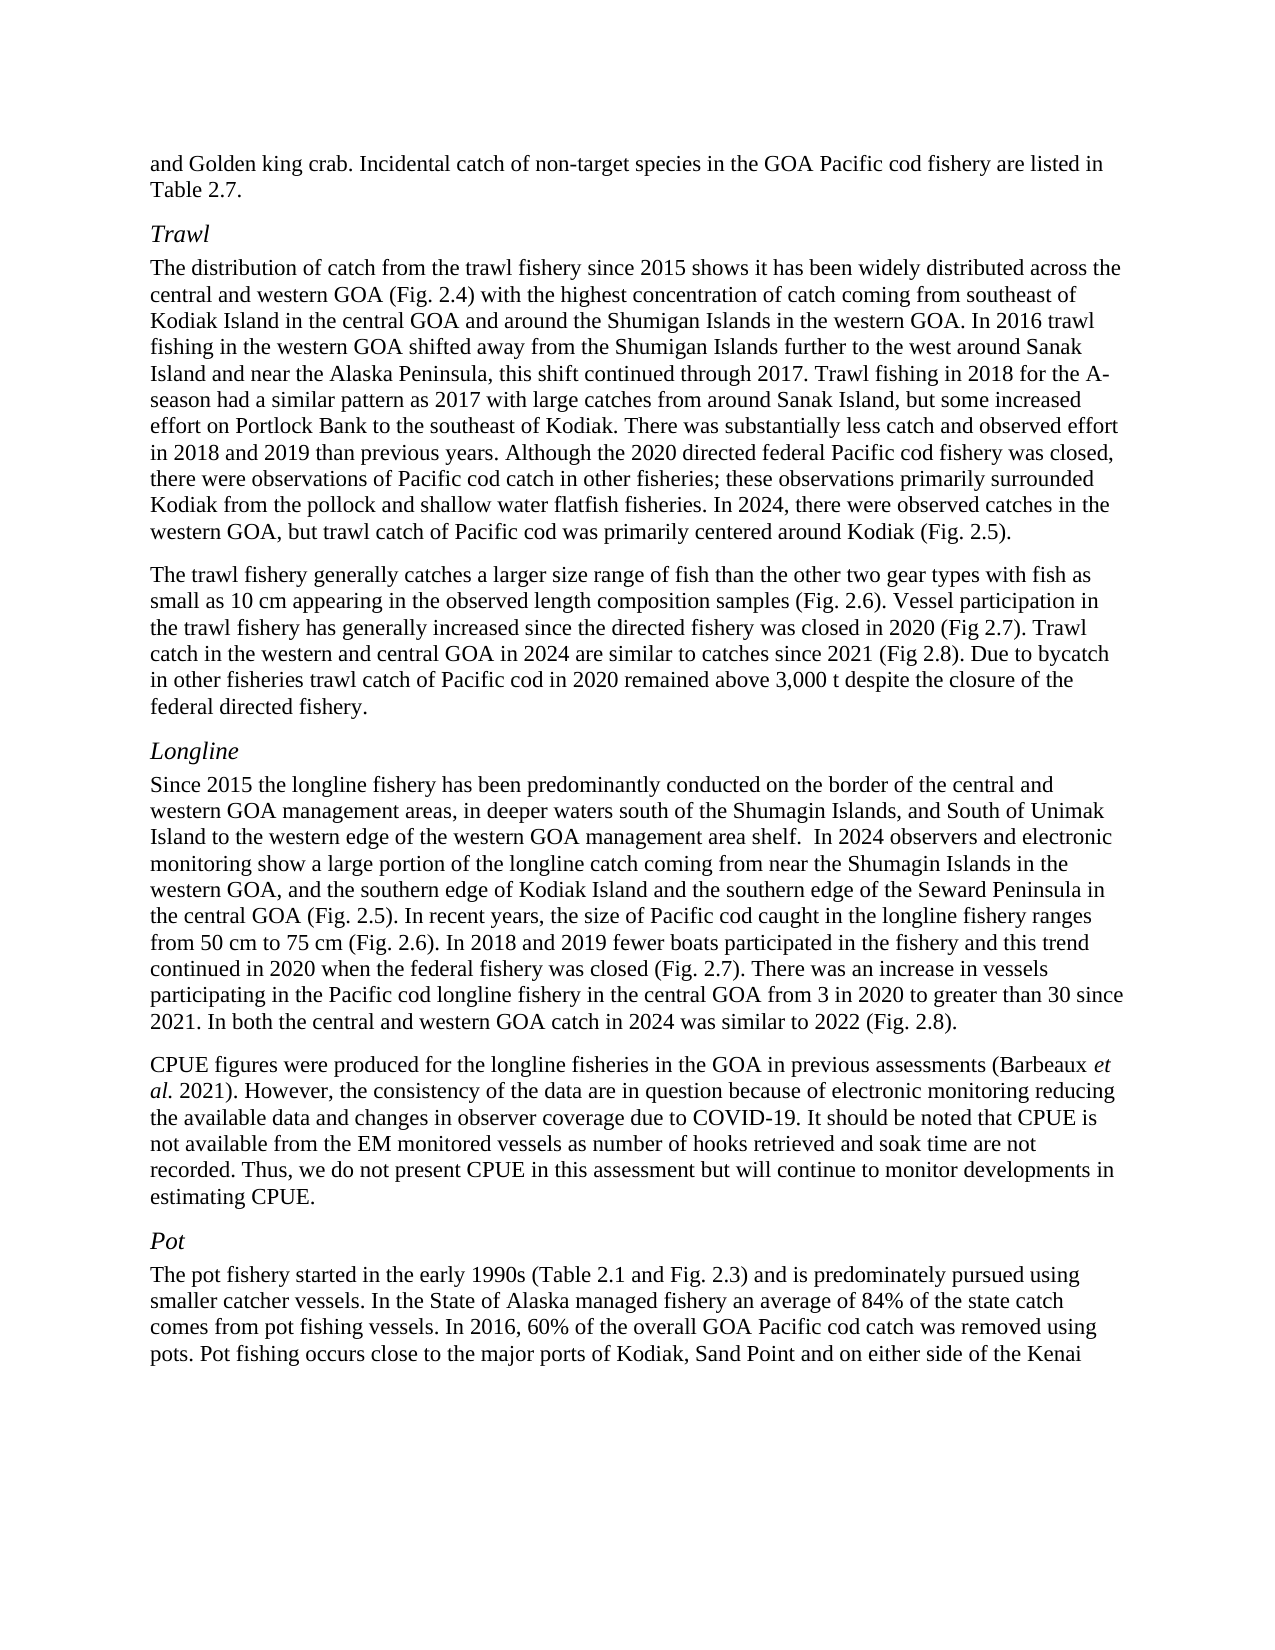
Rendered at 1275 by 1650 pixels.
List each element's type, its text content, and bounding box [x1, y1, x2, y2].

subtitle Trawl [150, 219, 1125, 248]
subtitle Longline [150, 736, 1125, 764]
subtitle Pot [150, 1226, 1125, 1254]
text CPUE figures were produced for the longline fisheries in the GOA in previous assessments (Barbeaux et al. 2021). However, the consistency of the data are in question because of electronic monitoring reducing the available data and changes in observer coverage due to COVID-19. It should be noted that CPUE is not available from the EM monitored vessels as number of hooks retrieved and soak time are not recorded. Thus, we do not present CPUE in this assessment but will continue to monitor developments in estimating CPUE. [150, 1051, 1125, 1209]
text The trawl fishery generally catches a larger size range of fish than the other two gear types with fish as small as 10 cm appearing in the observed length composition samples (Fig. 2.6). Vessel participation in the trawl fishery has generally increased since the directed fishery was closed in 2020 (Fig 2.7). Trawl catch in the western and central GOA in 2024 are similar to catches since 2021 (Fig 2.8). Due to bycatch in other fisheries trawl catch of Pacific cod in 2020 remained above 3,000 t despite the closure of the federal directed fishery. [150, 561, 1125, 719]
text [150, 1261, 1125, 1366]
text Since 2015 the longline fishery has been predominantly conducted on the border of the central and western GOA management areas, in deeper waters south of the Shumagin Islands, and South of Unimak Island to the western edge of the western GOA management area shelf. In 2024 observers and electronic monitoring show a large portion of the longline catch coming from near the Shumagin Islands in the western GOA, and the southern edge of Kodiak Island and the southern edge of the Seward Peninsula in the central GOA (Fig. 2.5). In recent years, the size of Pacific cod caught in the longline fishery ranges from 50 cm to 75 cm (Fig. 2.6). In 2018 and 2019 fewer boats participated in the fishery and this trend continued in 2020 when the federal fishery was closed (Fig. 2.7). There was an increase in vessels participating in the Pacific cod longline fishery in the central GOA from 3 in 2020 to greater than 30 since 2021. In both the central and western GOA catch in 2024 was similar to 2022 (Fig. 2.8). [150, 771, 1125, 1034]
text The distribution of catch from the trawl fishery since 2015 shows it has been widely distributed across the central and western GOA (Fig. 2.4) with the highest concentration of catch coming from southeast of Kodiak Island in the central GOA and around the Shumigan Islands in the western GOA. In 2016 trawl fishing in the western GOA shifted away from the Shumigan Islands further to the west around Sanak Island and near the Alaska Peninsula, this shift continued through 2017. Trawl fishing in 2018 for the A-season had a similar pattern as 2017 with large catches from around Sanak Island, but some increased effort on Portlock Bank to the southeast of Kodiak. There was substantially less catch and observed effort in 2018 and 2019 than previous years. Although the 2020 directed federal Pacific cod fishery was closed, there were observations of Pacific cod catch in other fisheries; these observations primarily surrounded Kodiak from the pollock and shallow water flatfish fisheries. In 2024, there were observed catches in the western GOA, but trawl catch of Pacific cod was primarily centered around Kodiak (Fig. 2.5). [150, 254, 1125, 544]
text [150, 150, 1125, 203]
